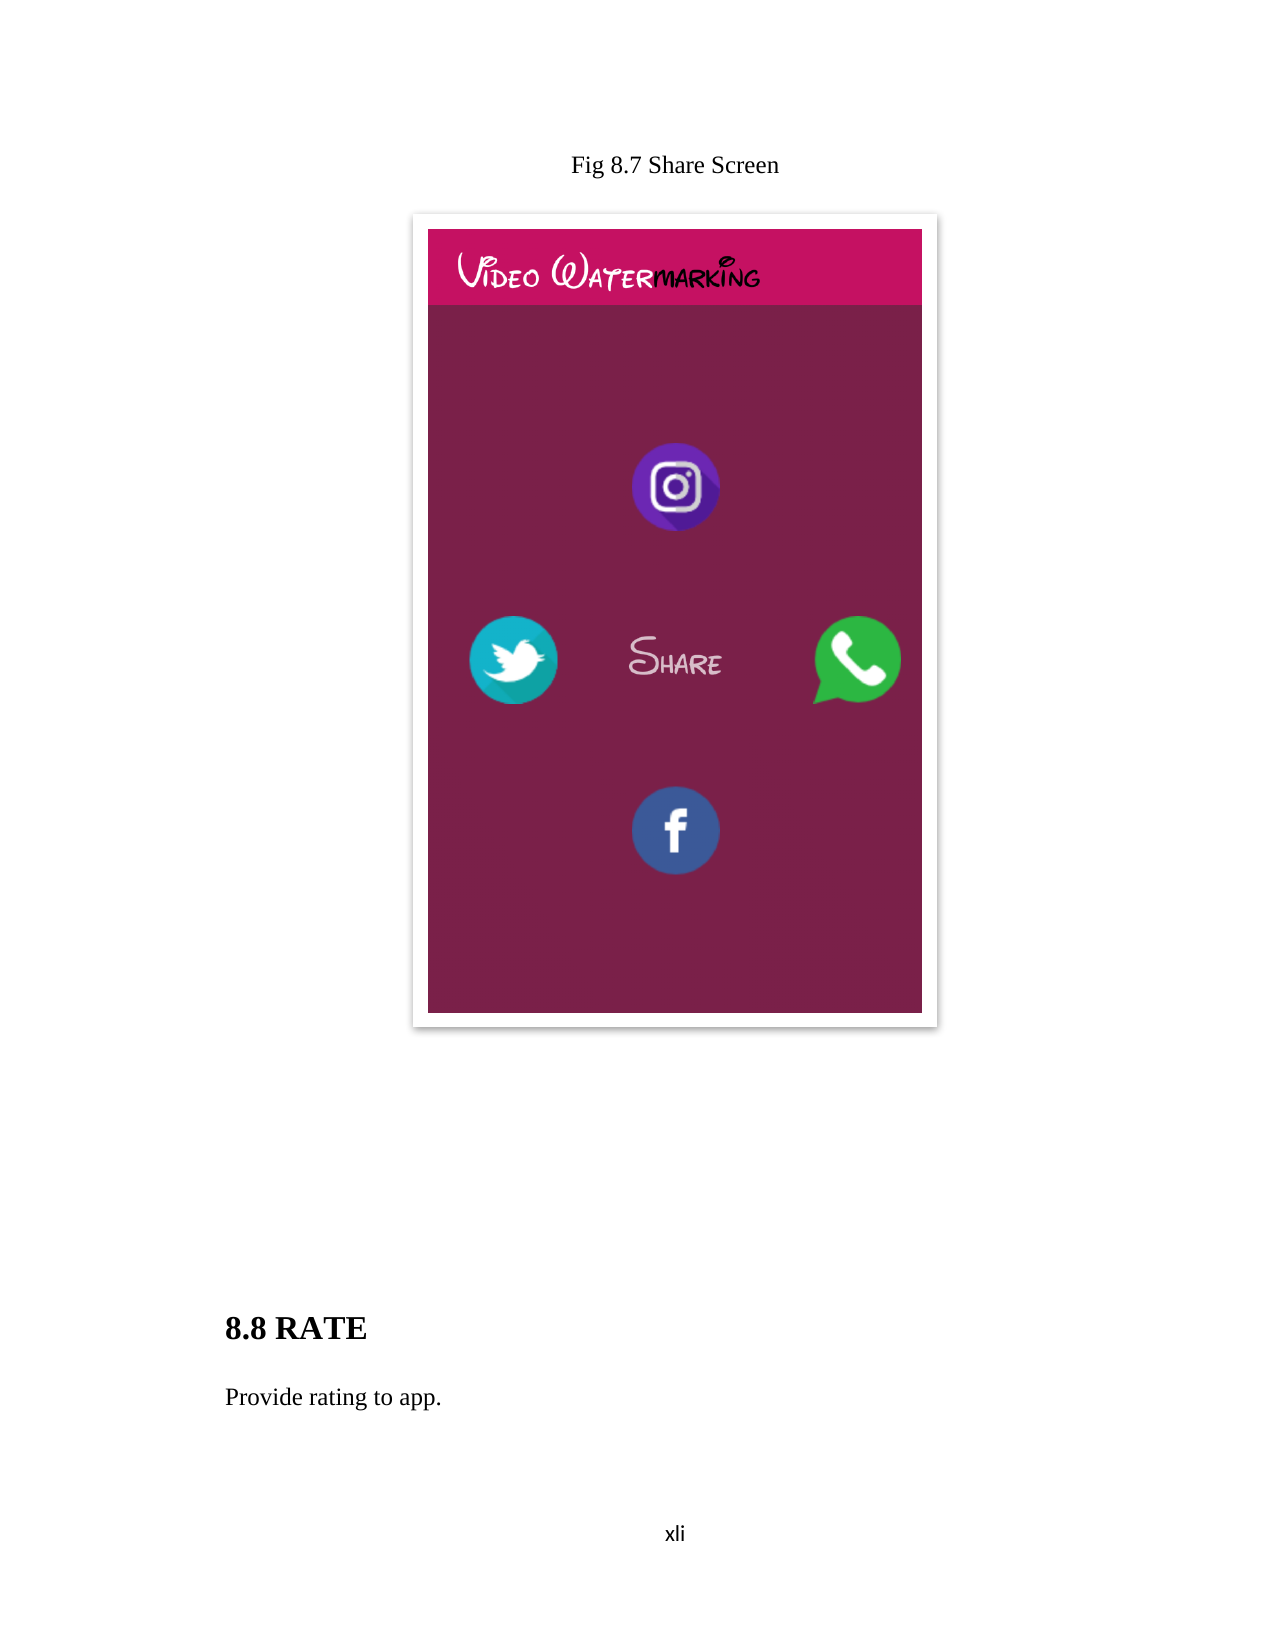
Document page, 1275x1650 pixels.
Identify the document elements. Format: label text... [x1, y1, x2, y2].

text Provide rating to app. [225, 1382, 1125, 1411]
text Fig 8.7 Share Screen [225, 150, 1125, 179]
text 8.8 RATE [225, 1308, 1125, 1346]
picture [428, 229, 922, 1013]
